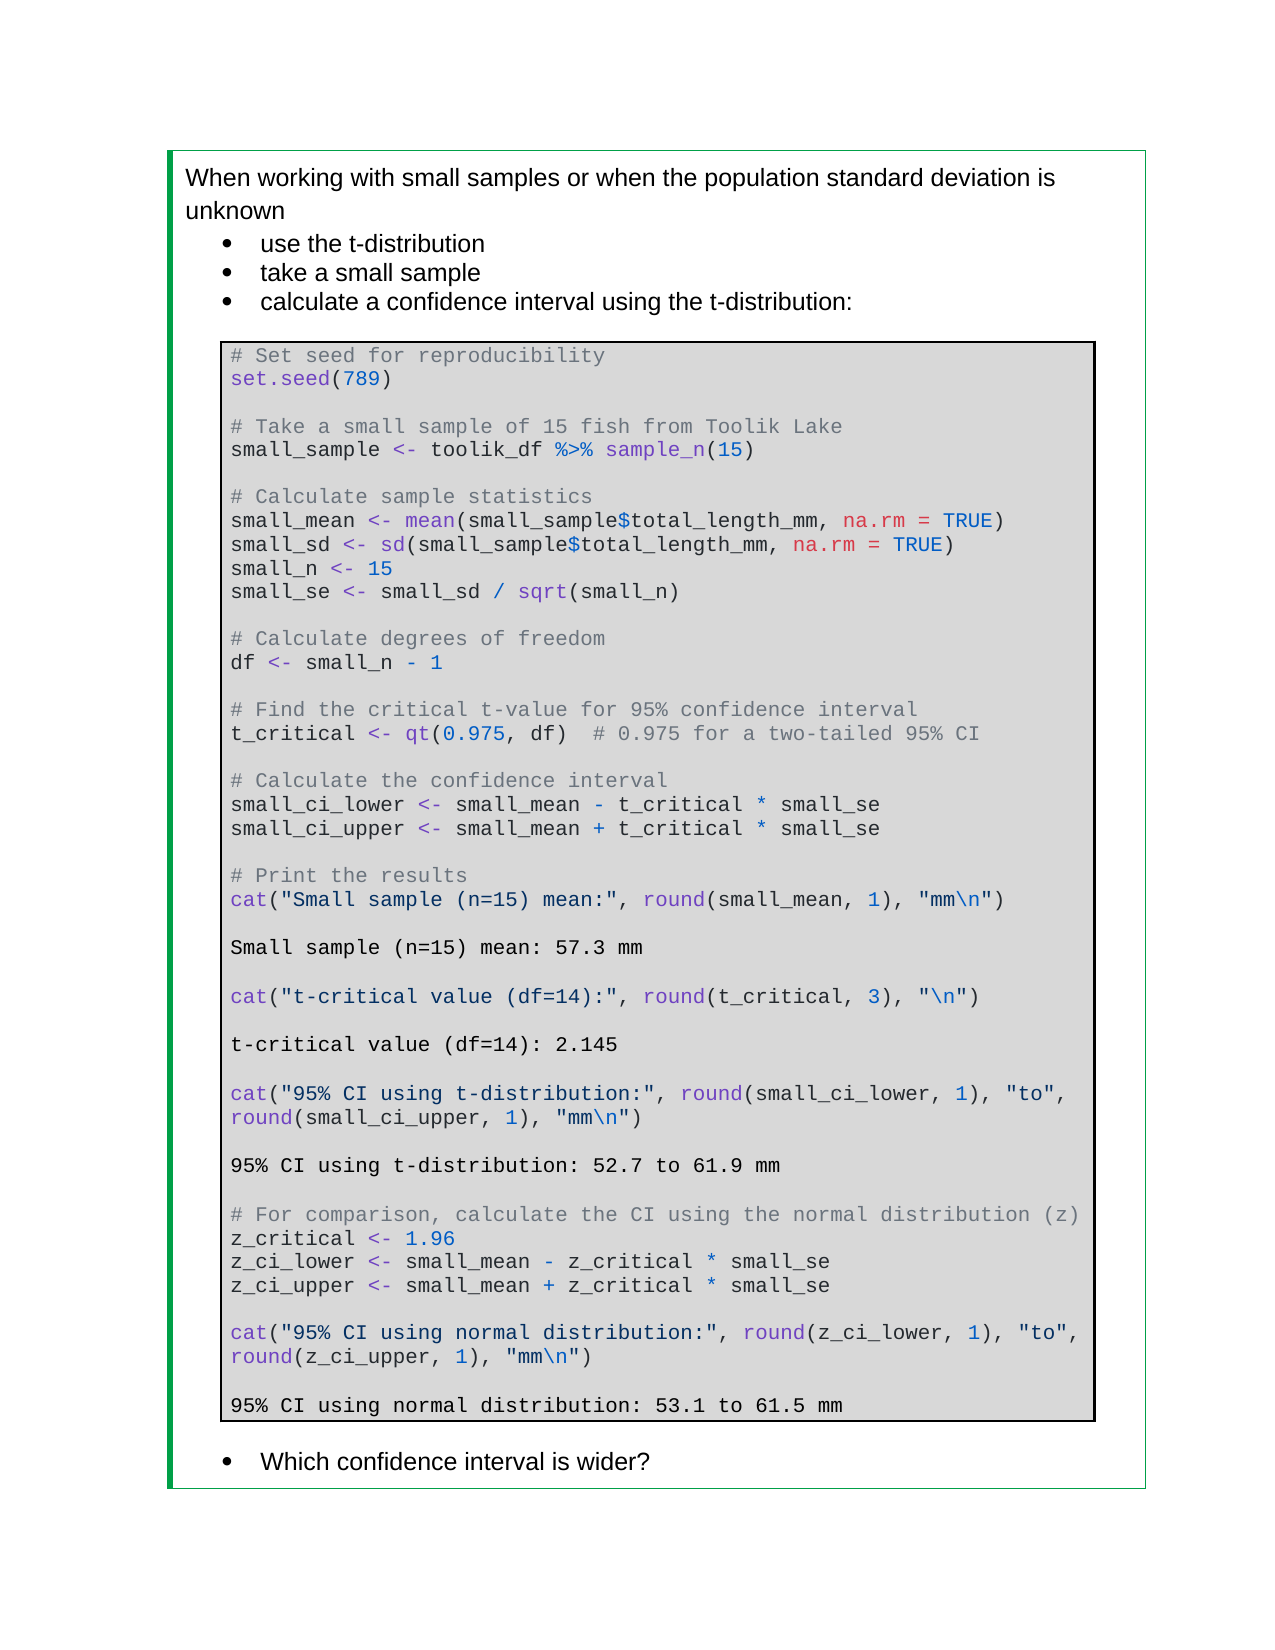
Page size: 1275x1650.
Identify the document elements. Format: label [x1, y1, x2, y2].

table_cell [173, 151, 1145, 1487]
